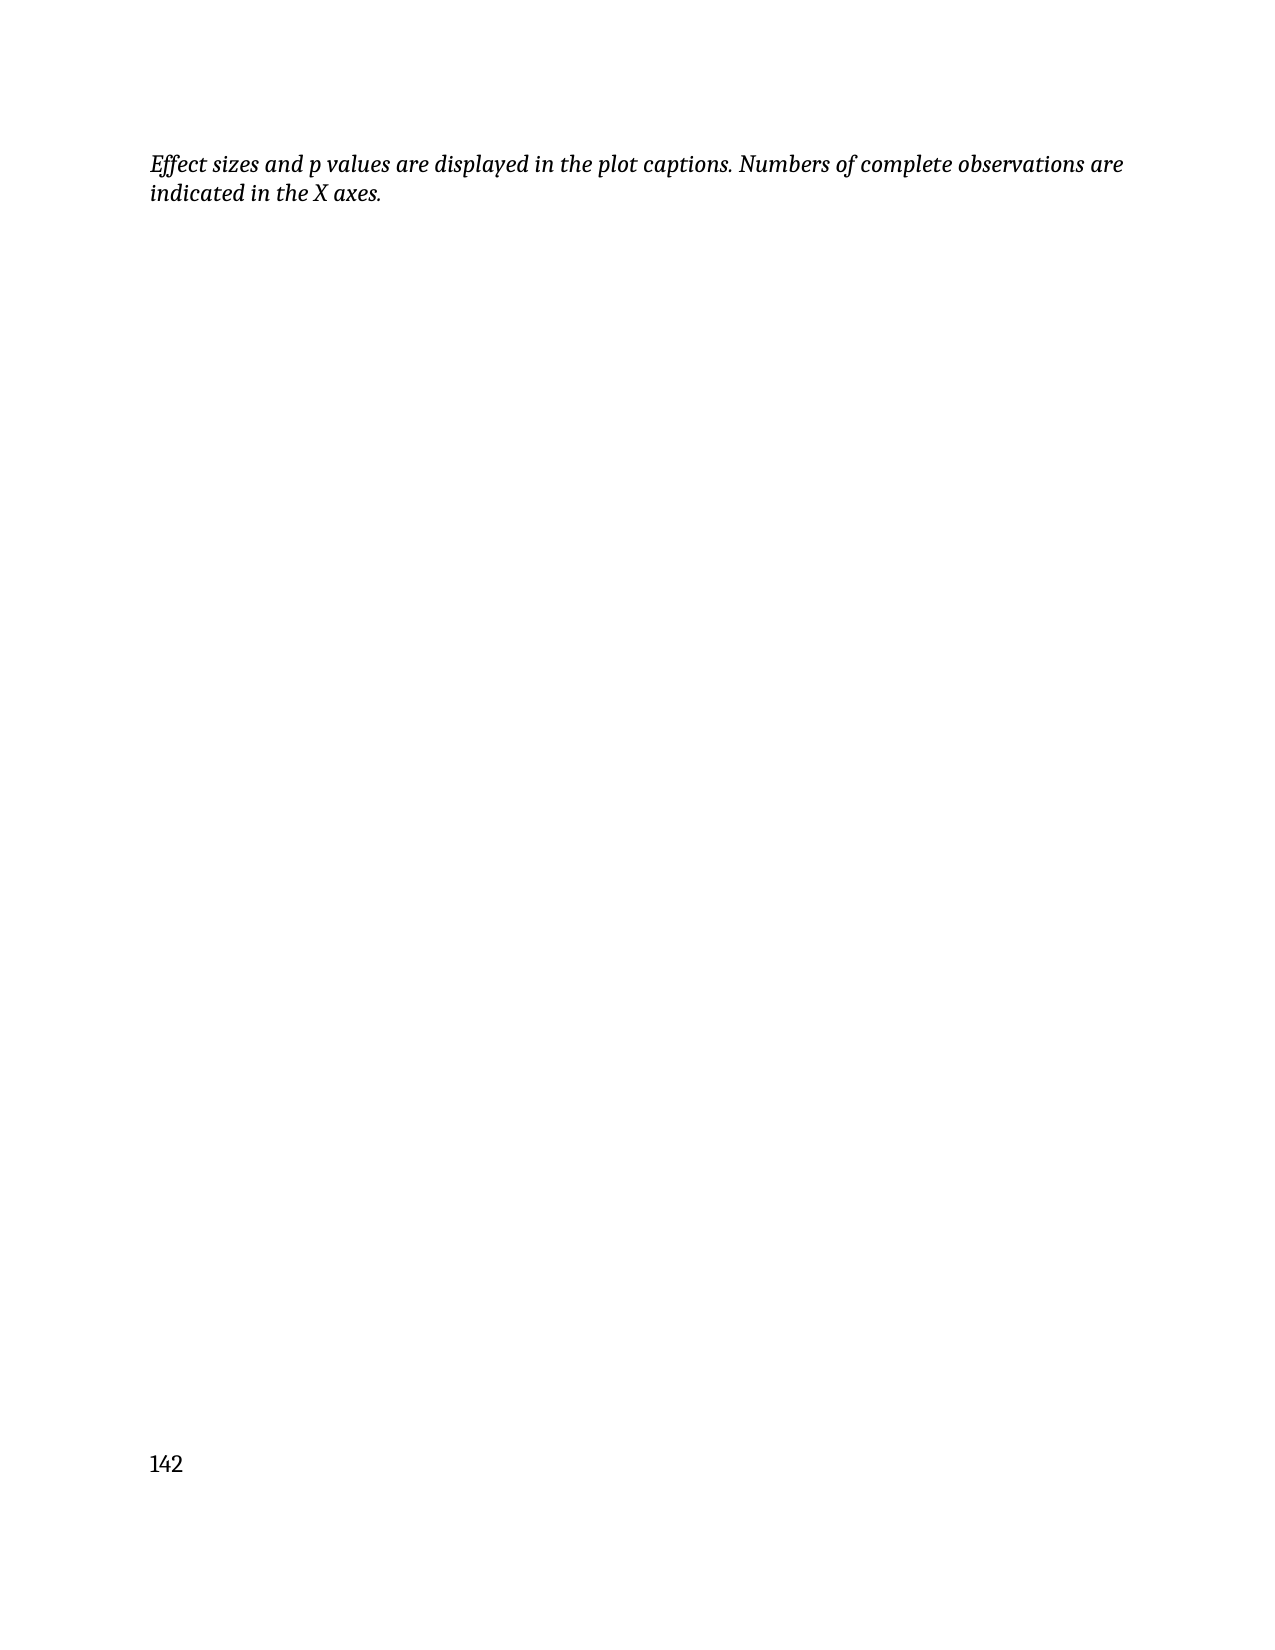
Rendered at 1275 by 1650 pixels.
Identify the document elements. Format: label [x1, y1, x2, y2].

text [150, 150, 1125, 207]
